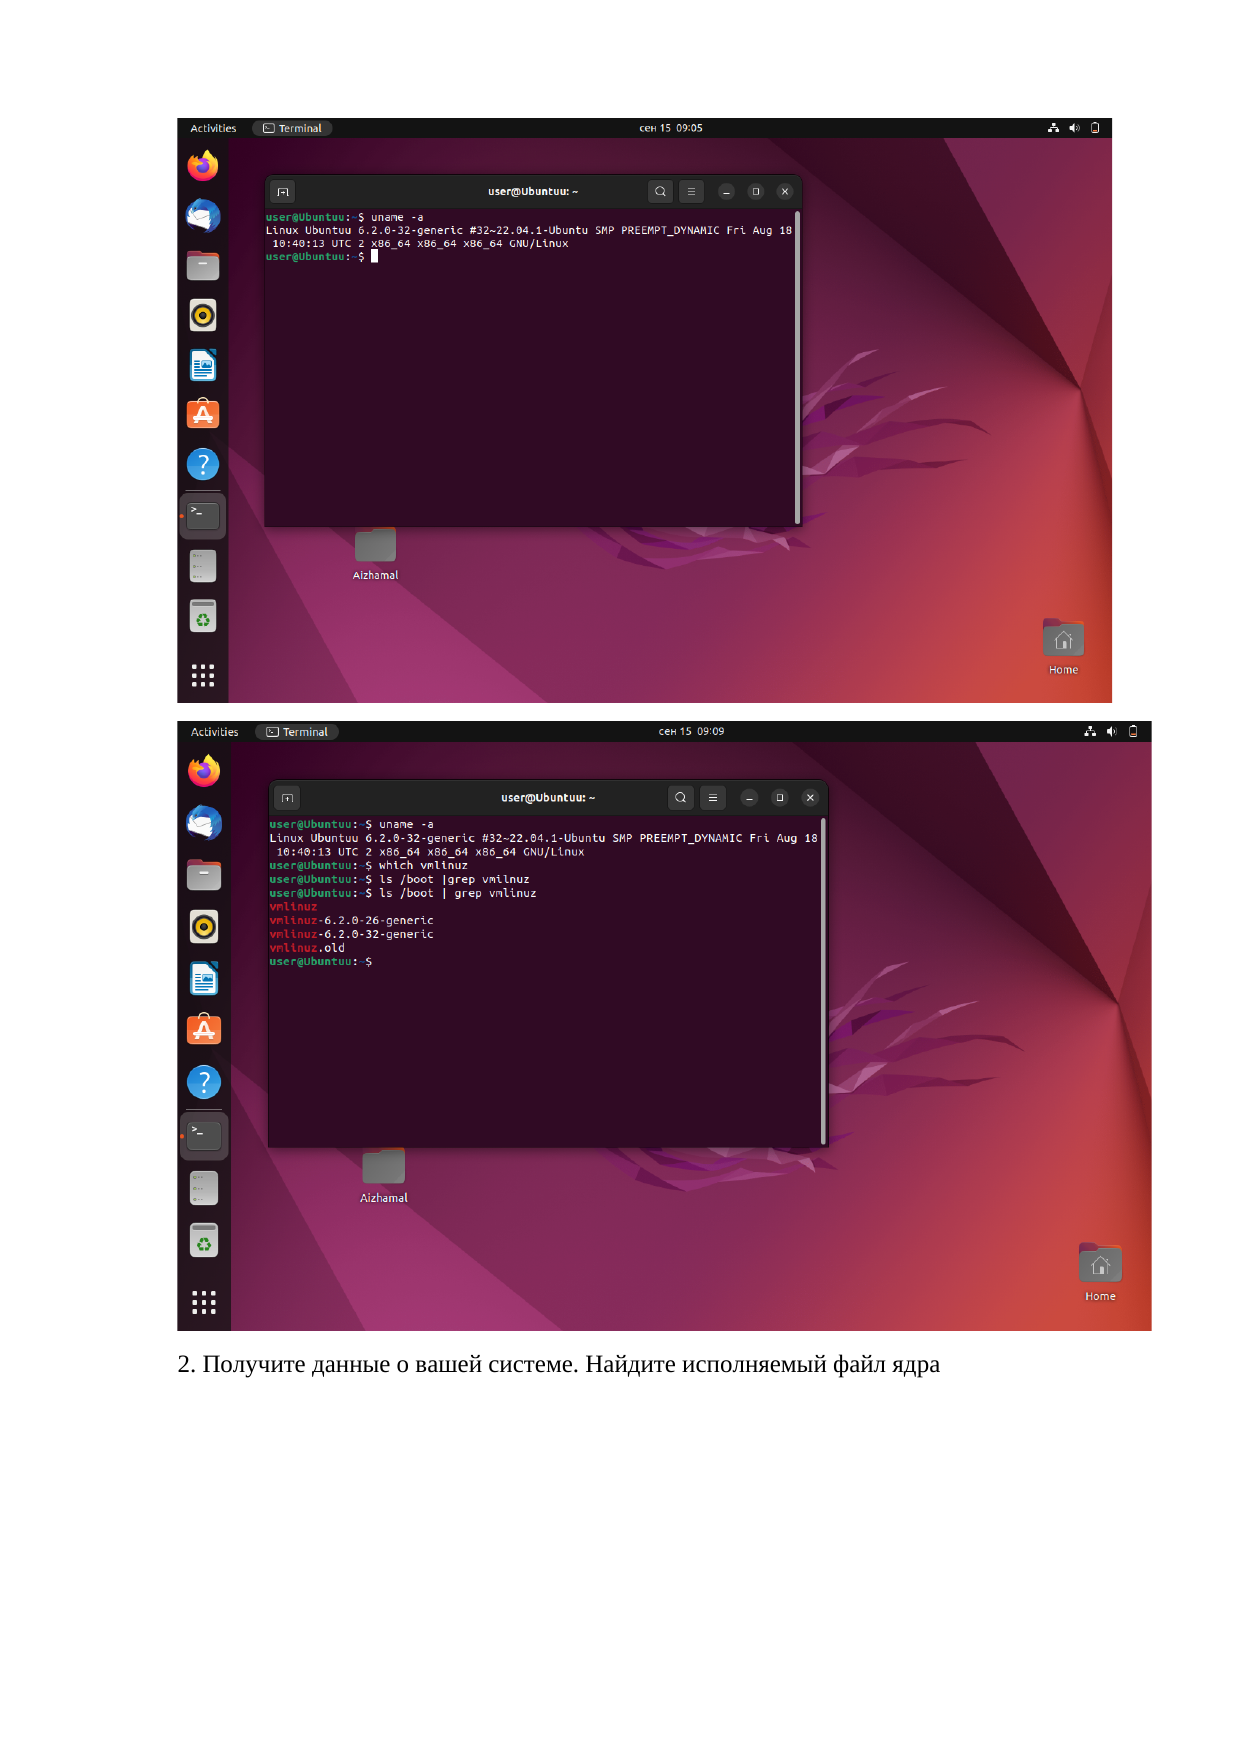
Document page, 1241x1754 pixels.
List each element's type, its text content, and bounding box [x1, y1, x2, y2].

picture [177, 721, 1152, 1331]
picture [177, 118, 1113, 703]
text 2. Получите данные о вашей системе. Найдите исполняемый файл ядра [177, 1349, 1152, 1378]
